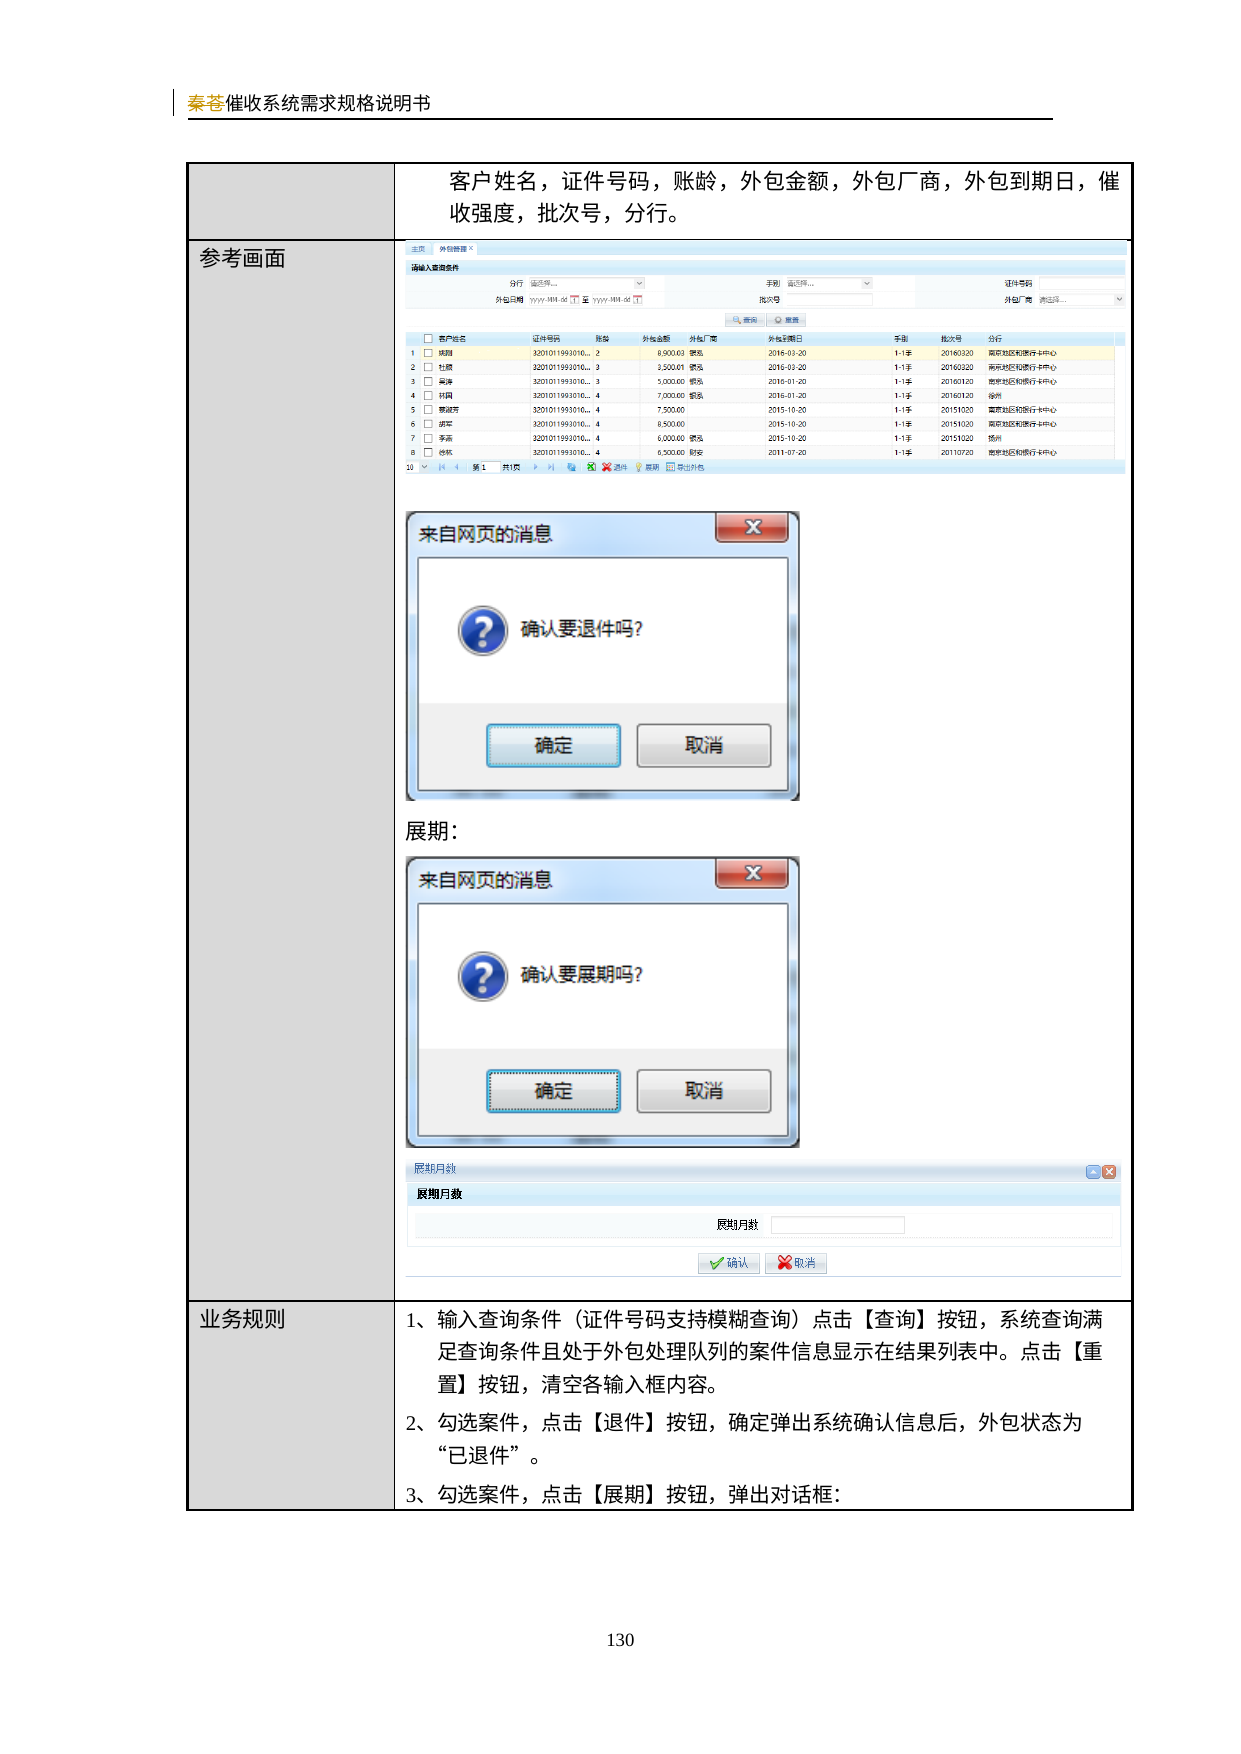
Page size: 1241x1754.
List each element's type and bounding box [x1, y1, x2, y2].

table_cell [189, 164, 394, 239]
picture [405, 511, 800, 801]
picture [405, 856, 800, 1148]
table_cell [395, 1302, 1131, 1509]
picture [405, 240, 1127, 474]
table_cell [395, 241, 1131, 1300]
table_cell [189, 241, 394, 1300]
picture [405, 1159, 1122, 1277]
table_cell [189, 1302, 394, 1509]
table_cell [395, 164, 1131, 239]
